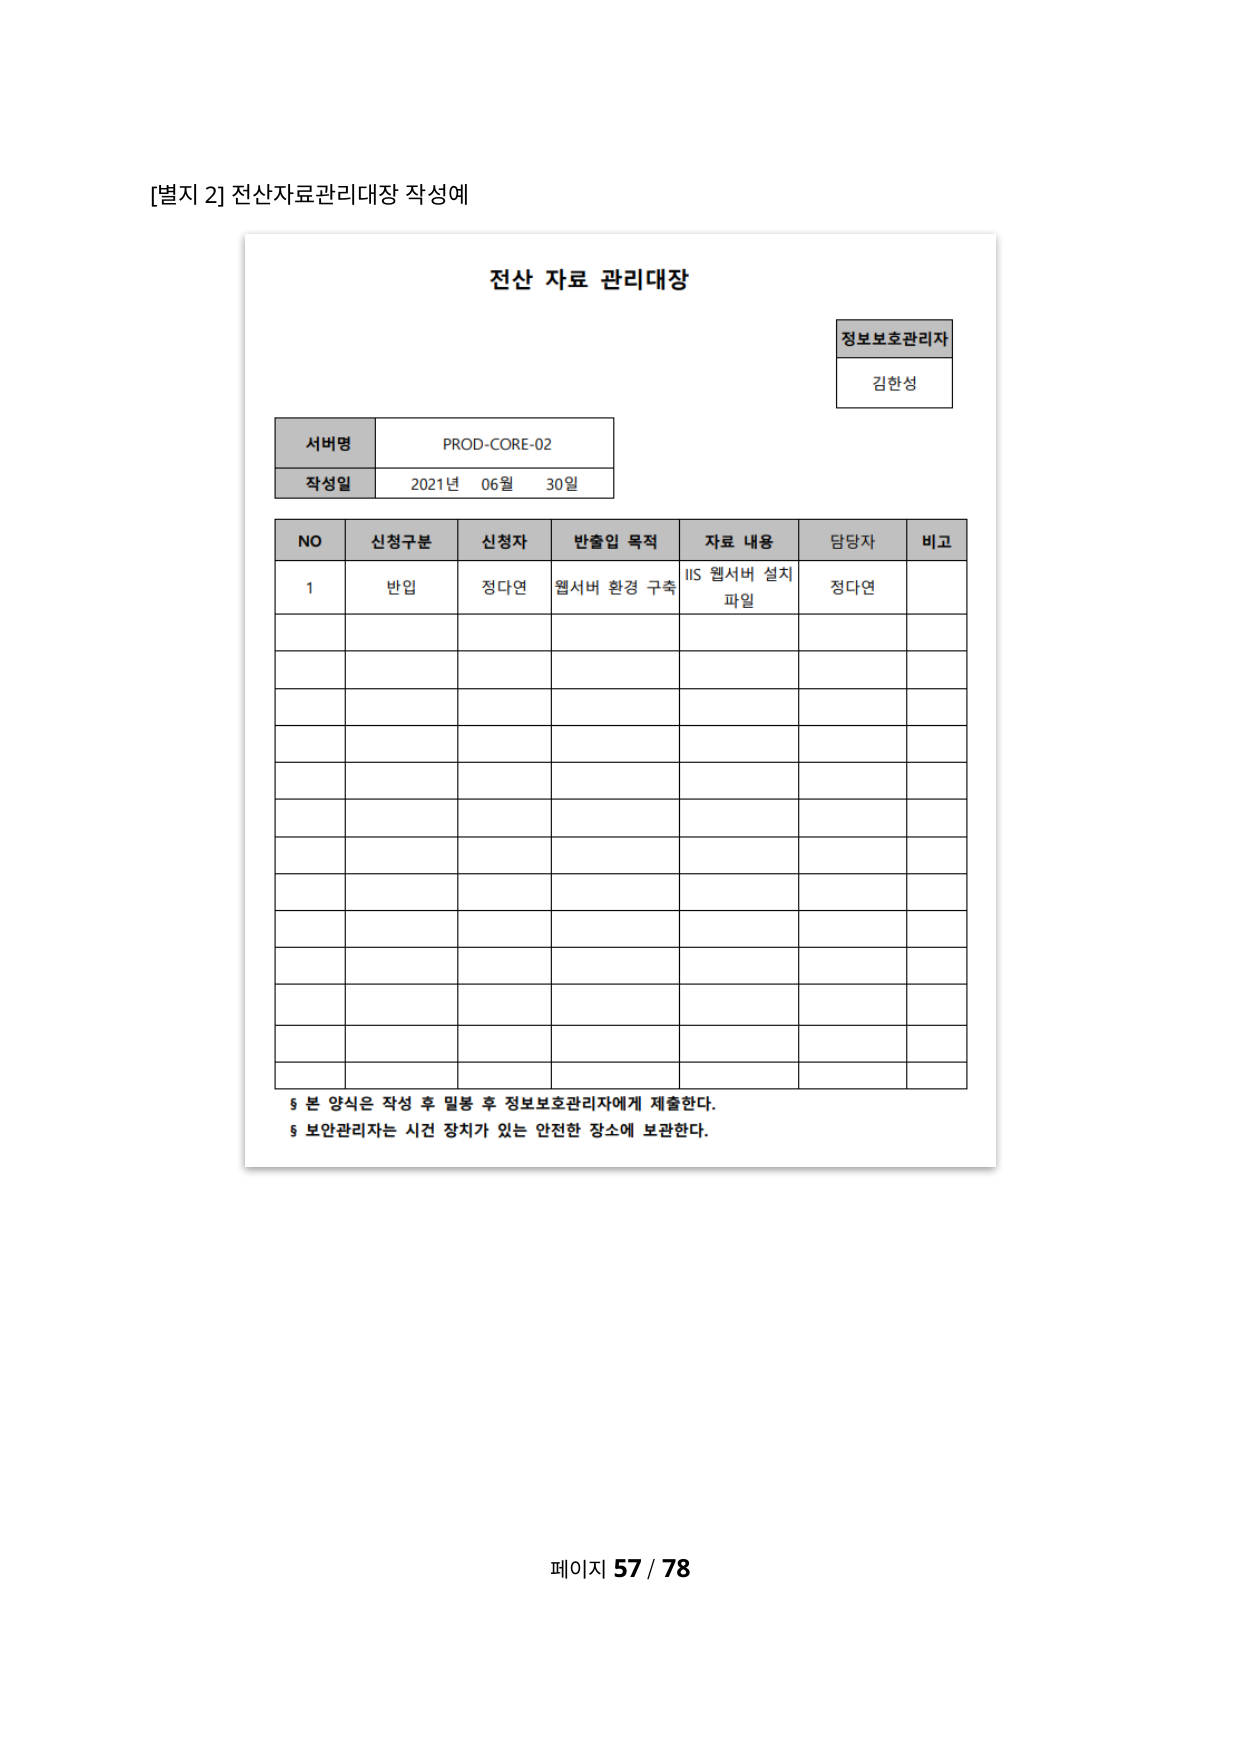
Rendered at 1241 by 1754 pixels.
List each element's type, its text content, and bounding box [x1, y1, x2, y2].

text [별지2] 전산자료관리대장 작성예 [150, 177, 1090, 211]
picture [259, 249, 982, 1153]
